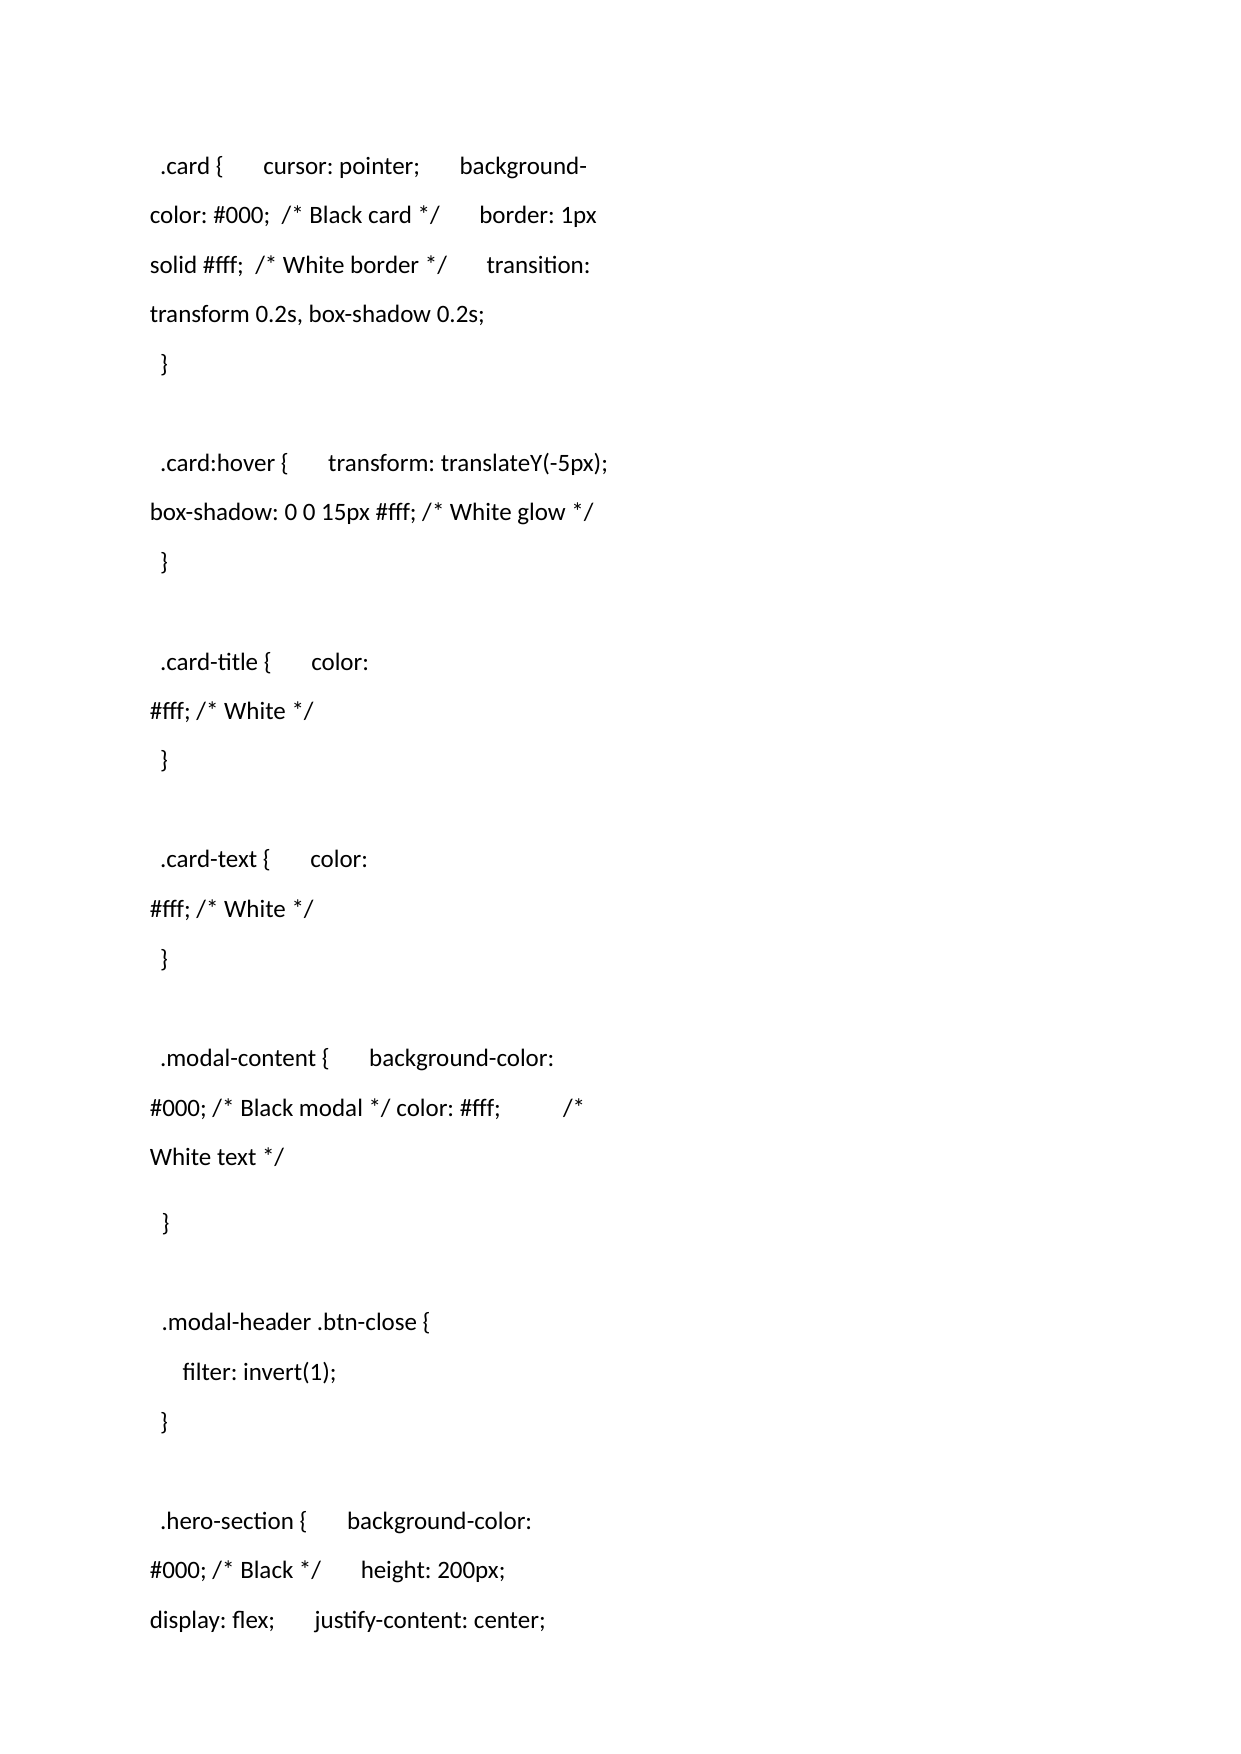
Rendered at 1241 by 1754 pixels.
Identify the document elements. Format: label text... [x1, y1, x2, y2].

text } [148, 744, 1091, 775]
text .card-text { color: #fff; /* White */ [148, 844, 411, 924]
text } [148, 546, 1091, 577]
text .modal-header .btn-close { [161, 1306, 1091, 1337]
text .card:hover { transform: translateY(-5px); box-shadow: 0 0 15px #fff; /* White glow */ [148, 447, 628, 527]
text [148, 1505, 546, 1634]
text } [161, 1207, 1091, 1237]
text } [148, 1406, 1091, 1436]
text } [148, 943, 1091, 973]
text .card-title { color: #fff; /* White */ [148, 646, 411, 726]
text .card { cursor: pointer; background-color: #000; /* Black card */ border: 1px solid #fff; /* White border */ transition: transform 0.2s, box-shadow 0.2s; [148, 150, 629, 329]
text } [148, 348, 1091, 378]
text .modal-content { background-color: #000; /* Black modal */ color: #fff; /* White text */ [148, 1042, 616, 1172]
text filter: invert(1); [148, 1356, 1091, 1386]
